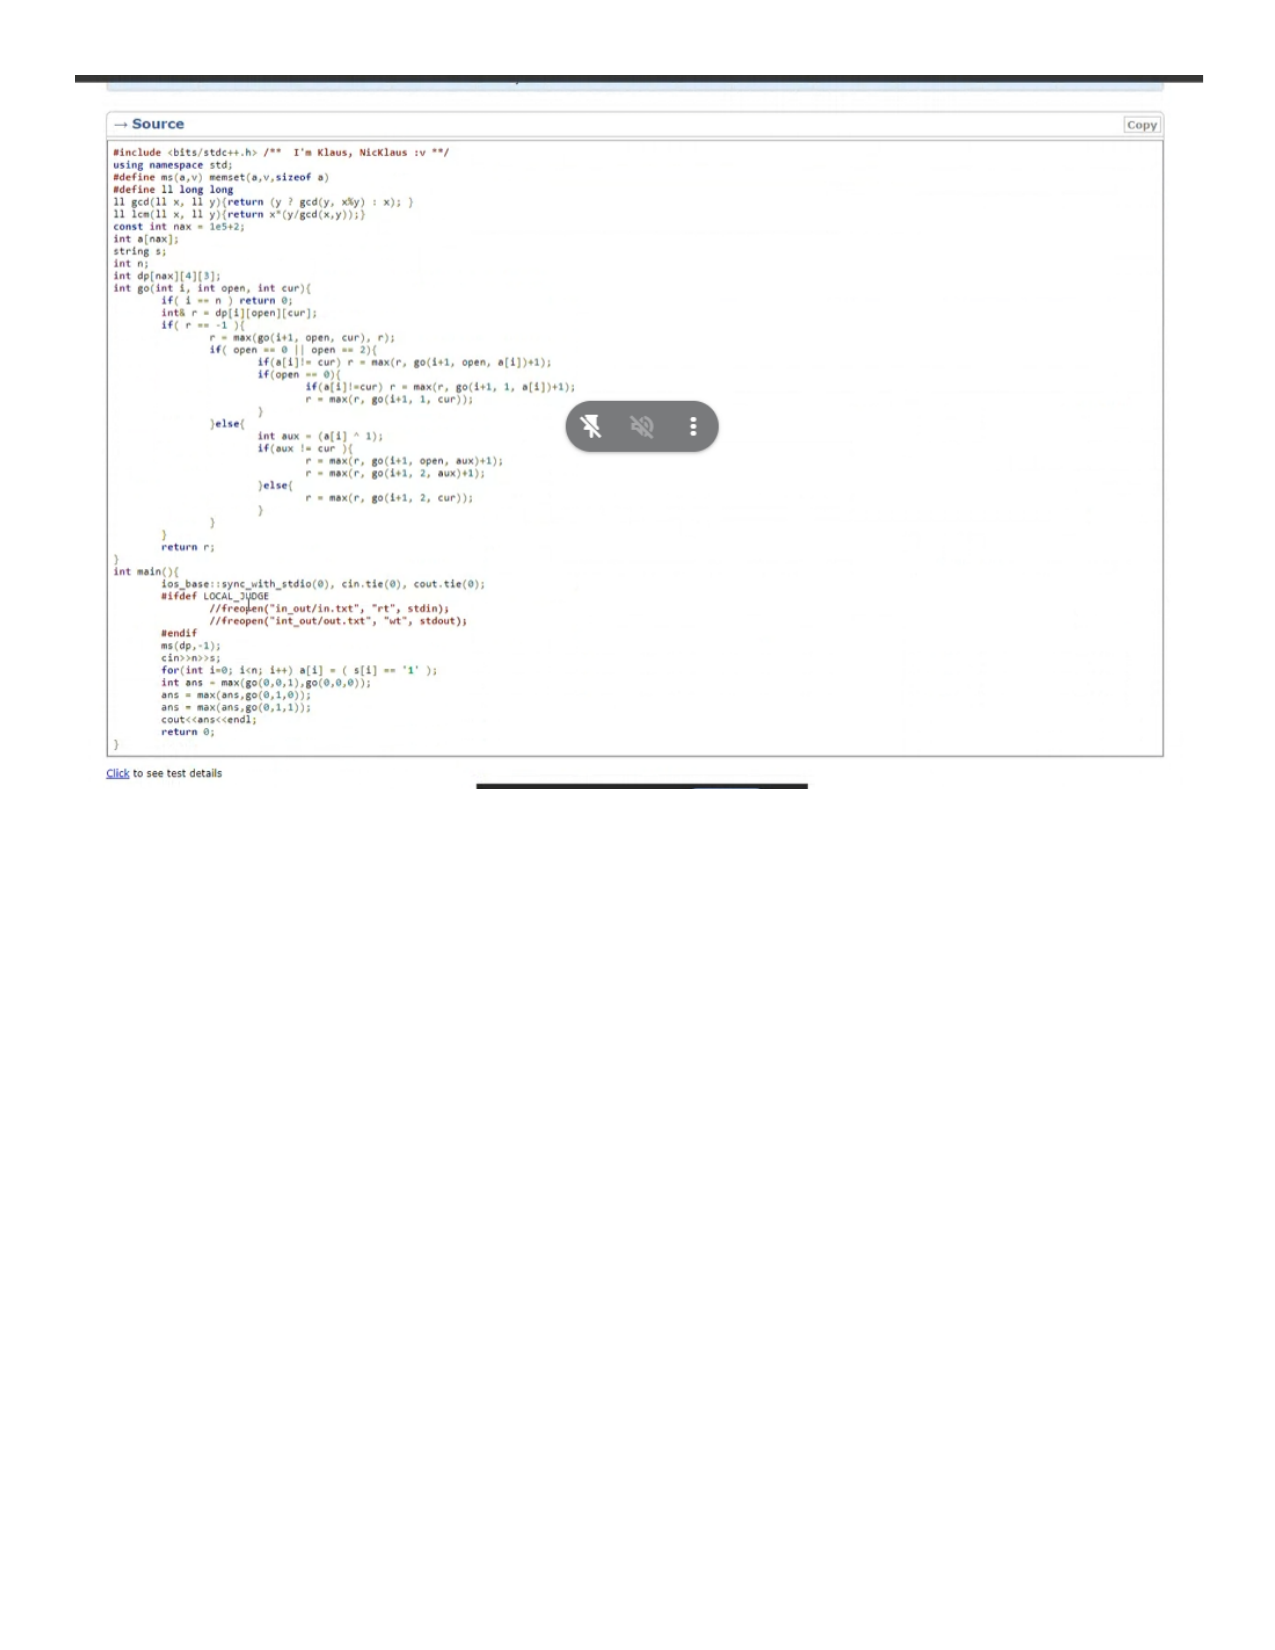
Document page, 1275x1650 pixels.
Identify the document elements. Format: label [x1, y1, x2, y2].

picture [75, 75, 1204, 789]
